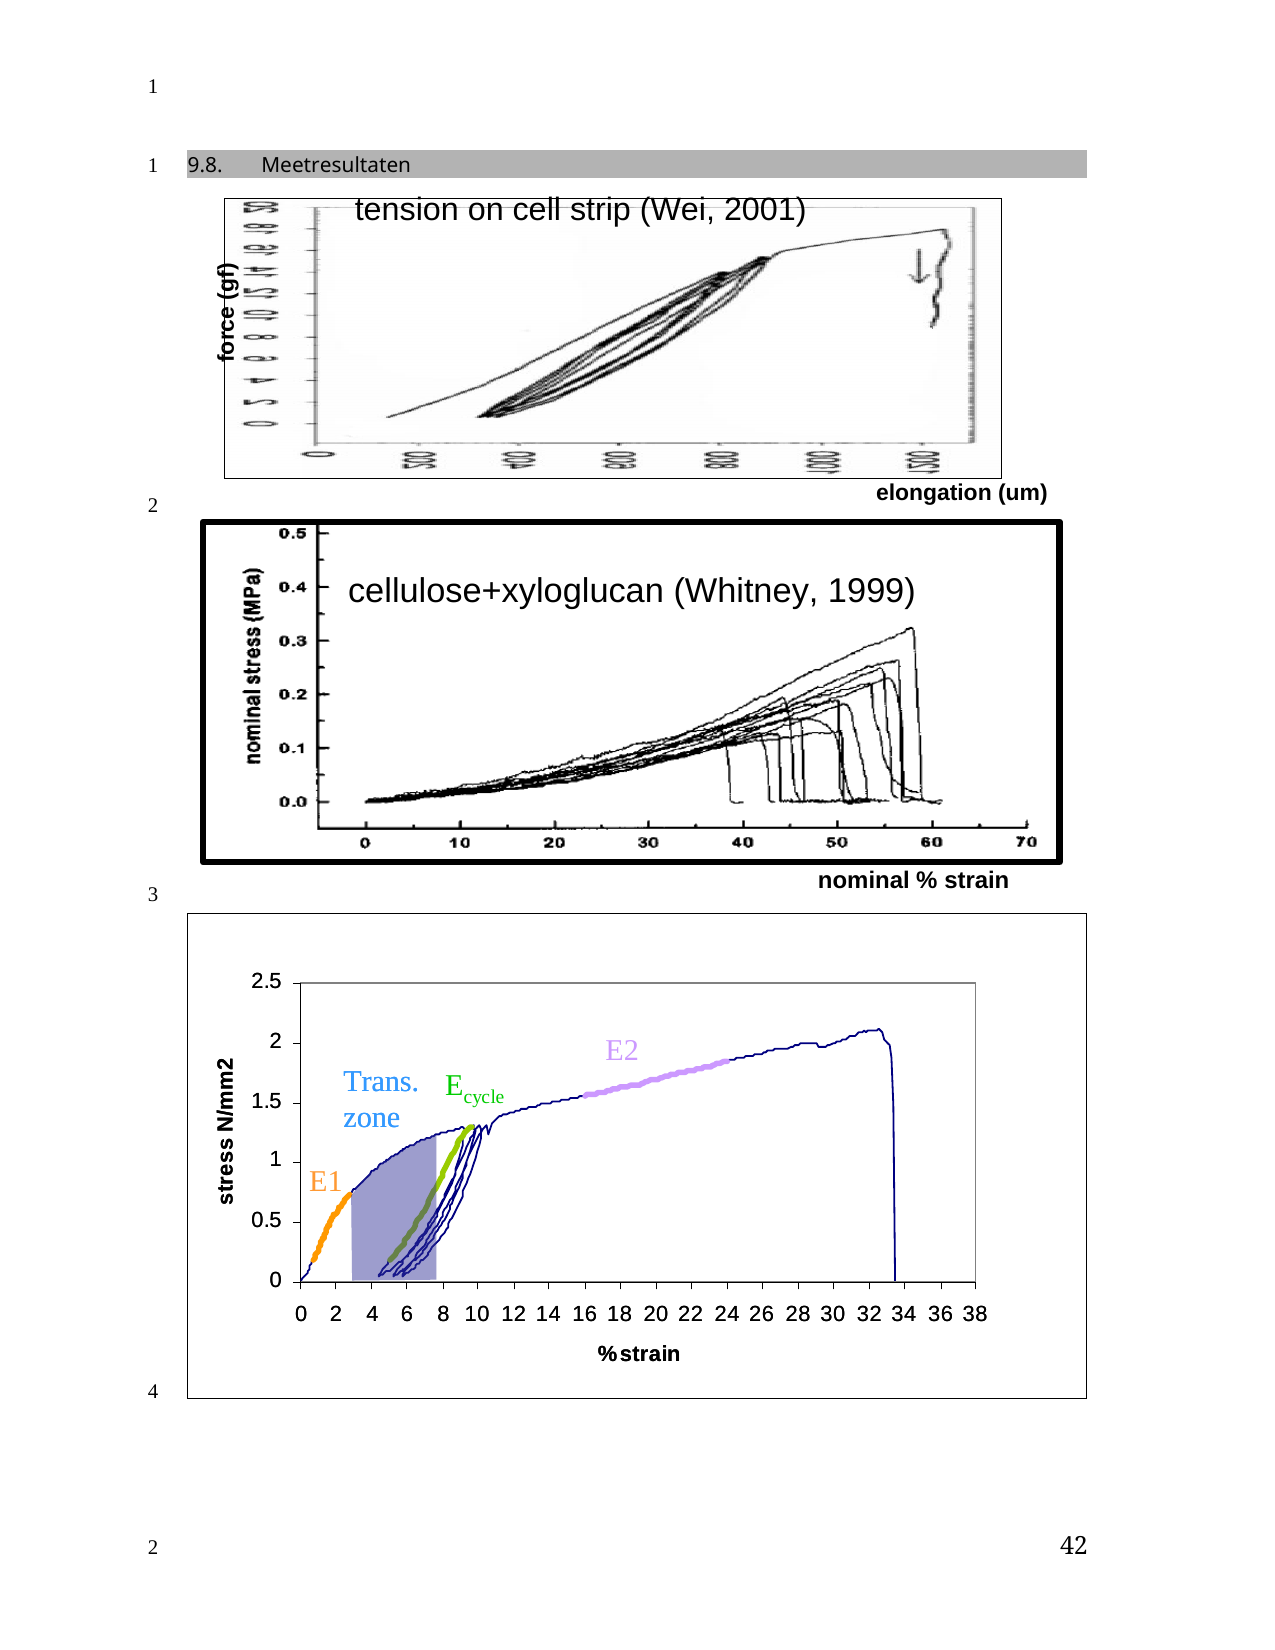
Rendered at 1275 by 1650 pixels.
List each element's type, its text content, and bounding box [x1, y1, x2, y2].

subtitle Meetresultaten [187, 150, 1087, 178]
picture [654, 199, 663, 217]
picture [745, 200, 755, 218]
picture [667, 199, 677, 215]
picture [206, 525, 1056, 859]
picture [225, 199, 1001, 478]
picture [763, 200, 773, 218]
